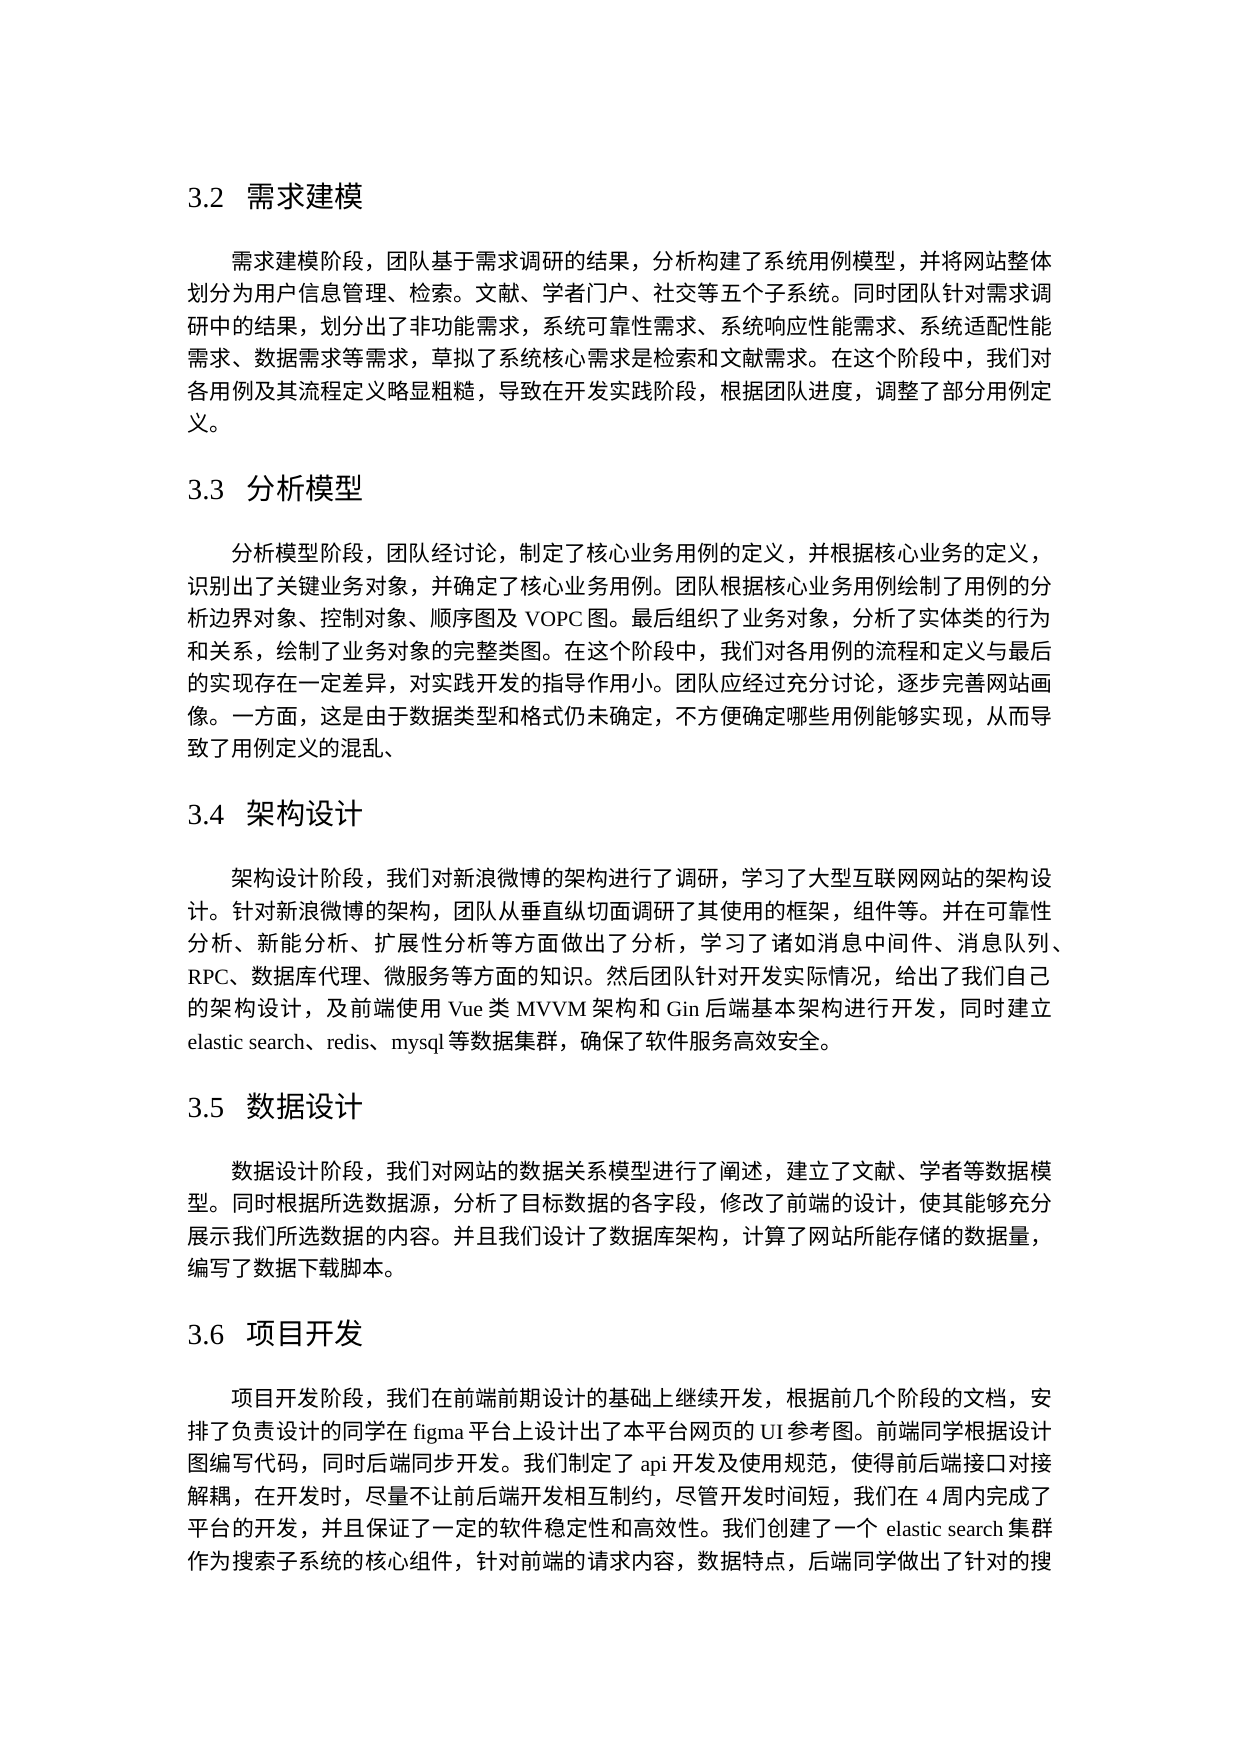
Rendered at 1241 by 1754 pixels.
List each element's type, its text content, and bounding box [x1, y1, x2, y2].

subtitle 数据设计 [187, 1072, 1053, 1137]
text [187, 1381, 1053, 1576]
subtitle 分析模型 [187, 454, 1053, 519]
text 数据设计阶段，我们对网站的数据关系模型进行了阐述，建立了文献、学者等数据模型。同时根据所选数据源，分析了目标数据的各字段，修改了前端的设计，使其能够充分展示我们所选数据的内容。并且我们设计了数据库架构，计算了网站所能存储的数据量，编写了数据下载脚本。 [187, 1153, 1053, 1283]
text 架构设计阶段，我们对新浪微博的架构进行了调研，学习了大型互联网网站的架构设计。针对新浪微博的架构，团队从垂直纵切面调研了其使用的框架，组件等。并在可靠性分析、新能分析、扩展性分析等方面做出了分析，学习了诸如消息中间件、消息队列、RPC、数据库代理、微服务等方面的知识。然后团队针对开发实际情况，给出了我们自己的架构设计，及前端使用Vue类MVVM架构和Gin后端基本架构进行开发，同时建立elastic search、redis、mysql等数据集群，确保了软件服务高效安全。 [187, 861, 1053, 1056]
text 分析模型阶段，团队经讨论，制定了核心业务用例的定义，并根据核心业务的定义，识别出了关键业务对象，并确定了核心业务用例。团队根据核心业务用例绘制了用例的分析边界对象、控制对象、顺序图及VOPC图。最后组织了业务对象，分析了实体类的行为和关系，绘制了业务对象的完整类图。在这个阶段中，我们对各用例的流程和定义与最后的实现存在一定差异，对实践开发的指导作用小。团队应经过充分讨论，逐步完善网站画像。一方面，这是由于数据类型和格式仍未确定，不方便确定哪些用例能够实现，从而导致了用例定义的混乱、 [187, 536, 1053, 763]
subtitle 需求建模 [187, 162, 1053, 227]
subtitle 项目开发 [187, 1299, 1053, 1364]
subtitle 架构设计 [187, 779, 1053, 844]
text 需求建模阶段，团队基于需求调研的结果，分析构建了系统用例模型，并将网站整体划分为用户信息管理、检索。文献、学者门户、社交等五个子系统。同时团队针对需求调研中的结果，划分出了非功能需求，系统可靠性需求、系统响应性能需求、系统适配性能需求、数据需求等需求，草拟了系统核心需求是检索和文献需求。在这个阶段中，我们对各用例及其流程定义略显粗糙，导致在开发实践阶段，根据团队进度，调整了部分用例定义。 [187, 243, 1053, 438]
